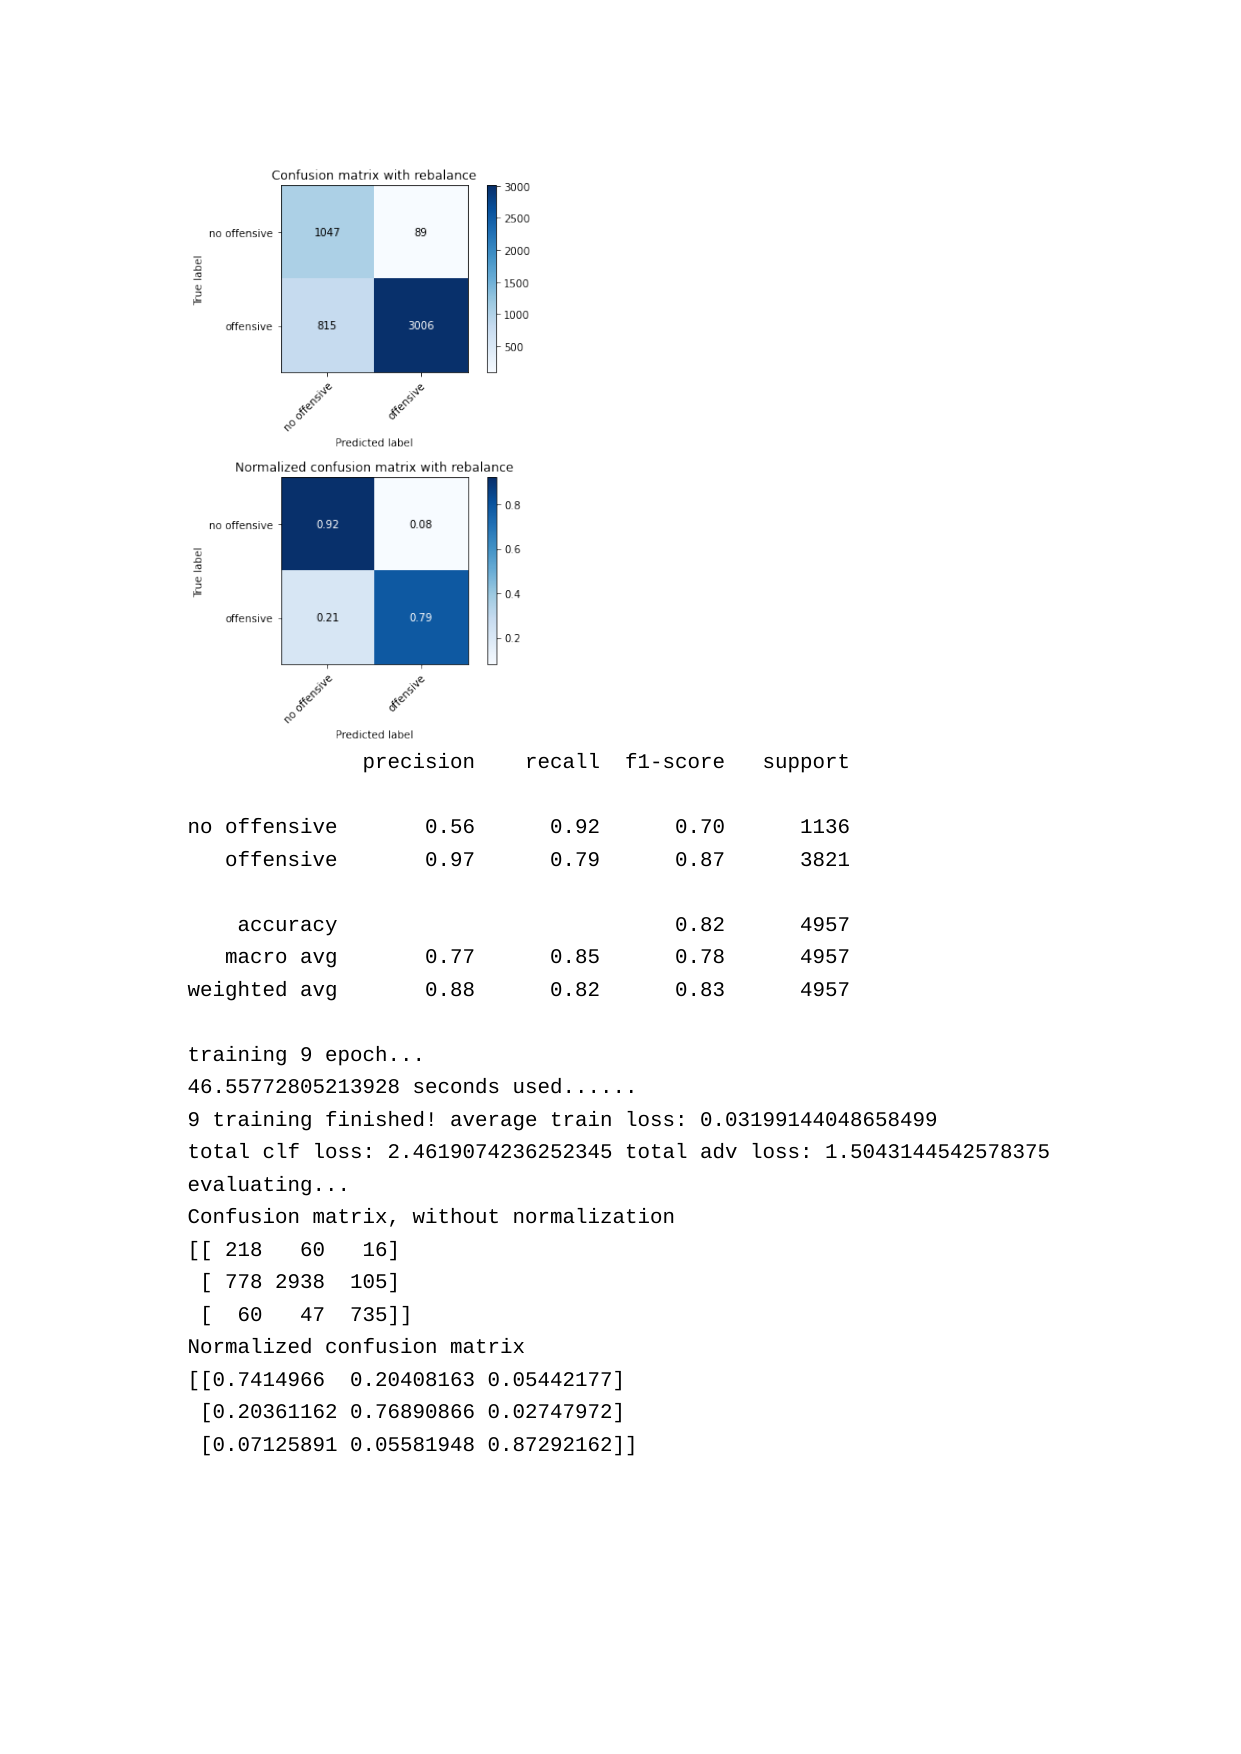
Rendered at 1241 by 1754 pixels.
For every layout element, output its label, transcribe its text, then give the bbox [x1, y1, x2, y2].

text accuracy 0.82 4957 [187, 909, 1053, 942]
text [0.07125891 0.05581948 0.87292162]] [187, 1429, 1053, 1462]
text no offensive 0.56 0.92 0.70 1136 [187, 812, 1053, 844]
text evaluating... [187, 1169, 1053, 1202]
text [[ 218 60 16] [187, 1234, 1053, 1267]
text macro avg 0.77 0.85 0.78 4957 [187, 942, 1053, 974]
text Normalized confusion matrix [187, 1332, 1053, 1364]
text Confusion matrix, without normalization [187, 1202, 1053, 1234]
text [0.20361162 0.76890866 0.02747972] [187, 1397, 1053, 1429]
text [[0.7414966 0.20408163 0.05442177] [187, 1364, 1053, 1397]
text 9 training finished! average train loss: 0.03199144048658499 [187, 1104, 1053, 1137]
text offensive 0.97 0.79 0.87 3821 [187, 844, 1053, 877]
text precision recall f1-score support [187, 747, 1053, 779]
picture [187, 162, 538, 747]
text total clf loss: 2.4619074236252345 total adv loss: 1.5043144542578375 [187, 1137, 1053, 1169]
text 46.55772805213928 seconds used...... [187, 1072, 1053, 1104]
text weighted avg 0.88 0.82 0.83 4957 [187, 974, 1053, 1007]
text training 9 epoch... [187, 1039, 1053, 1072]
text [ 778 2938 105] [187, 1267, 1053, 1299]
text [ 60 47 735]] [187, 1299, 1053, 1332]
